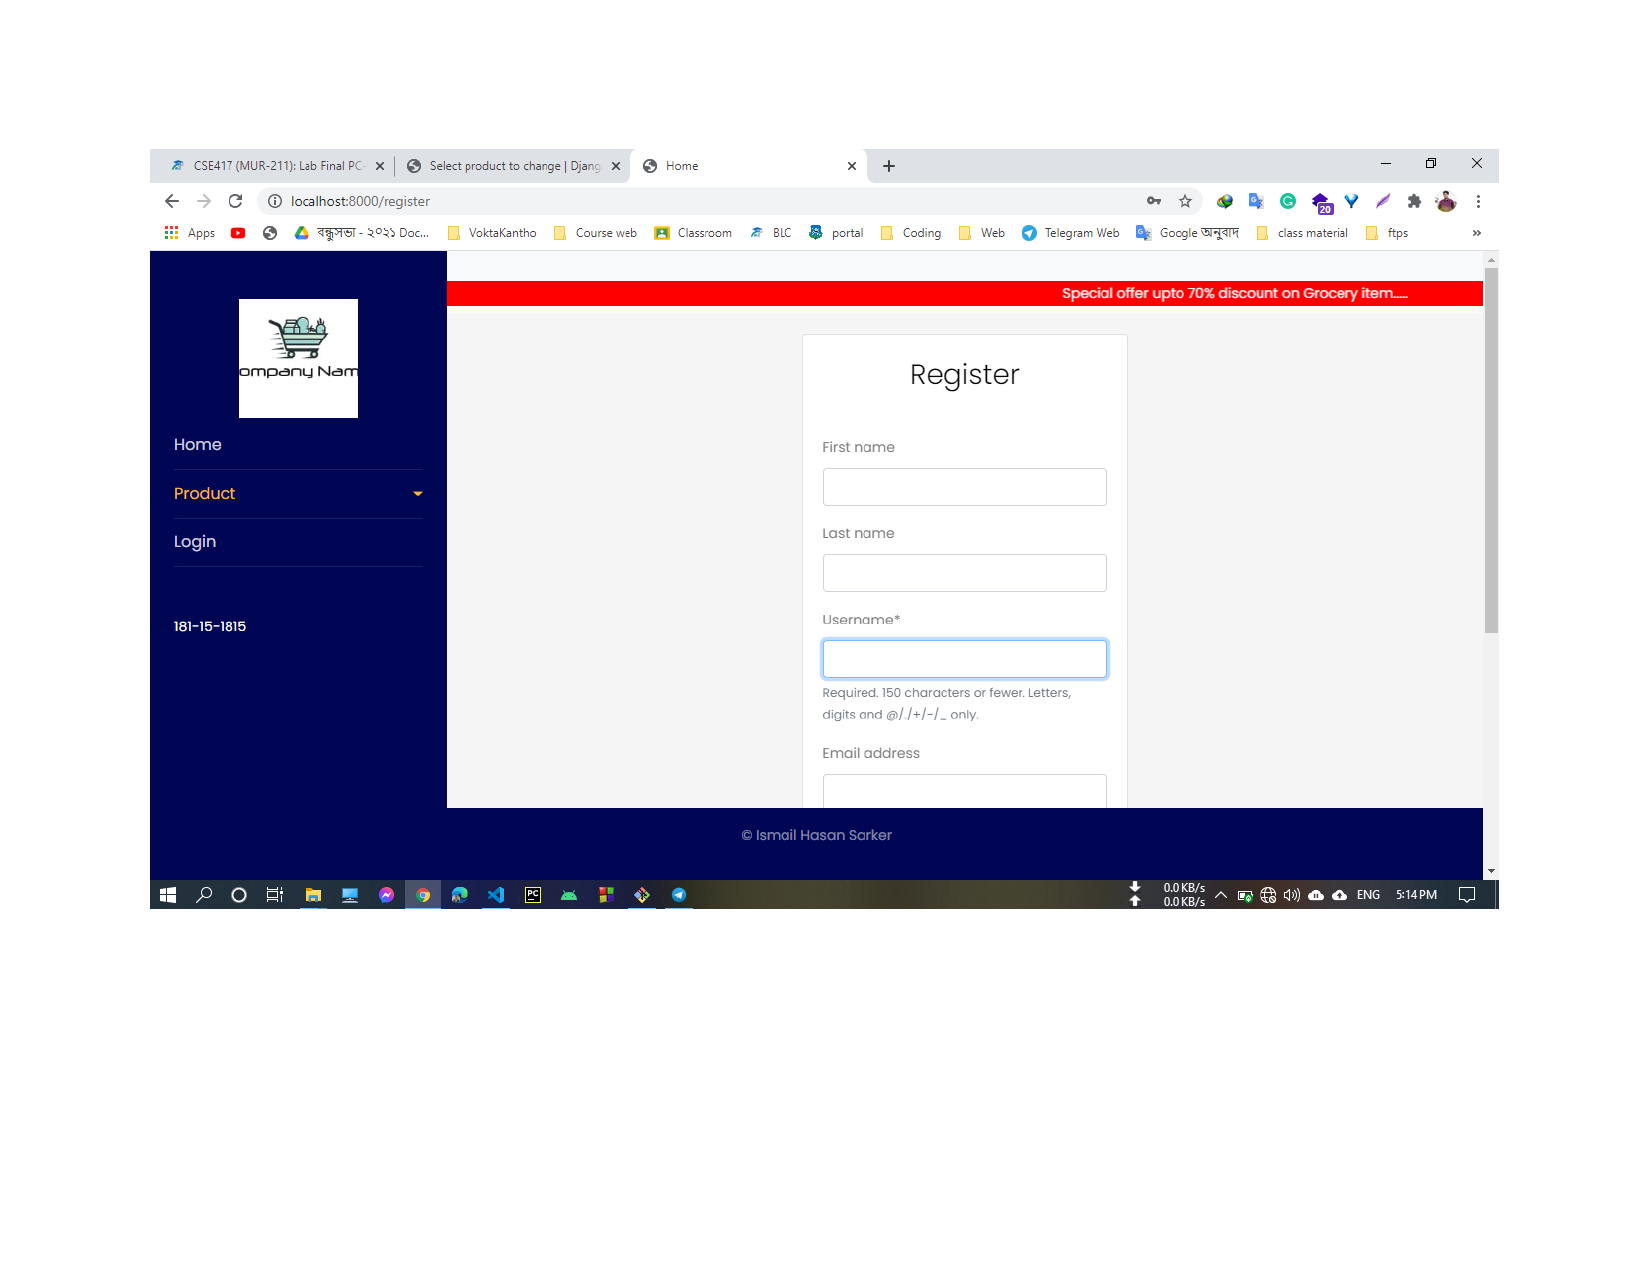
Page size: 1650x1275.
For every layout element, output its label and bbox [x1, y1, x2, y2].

picture [150, 149, 1499, 909]
